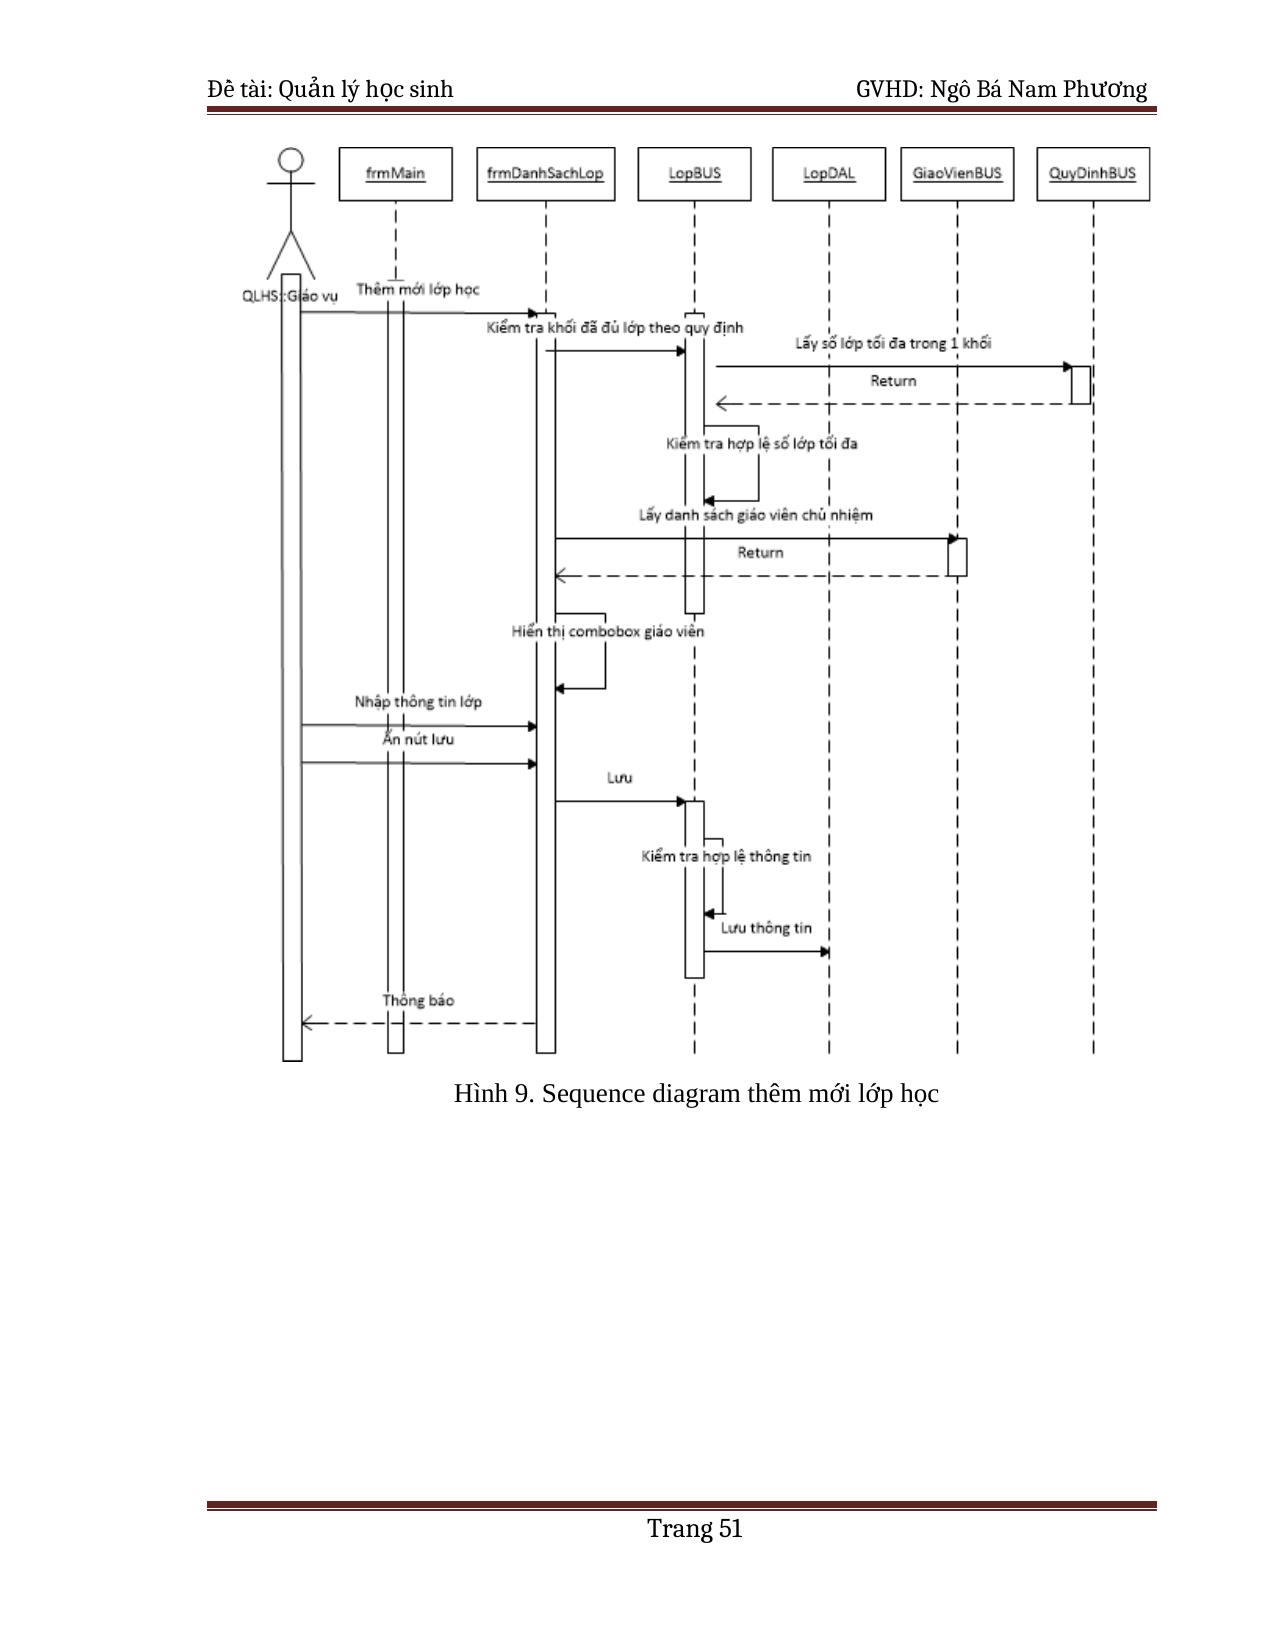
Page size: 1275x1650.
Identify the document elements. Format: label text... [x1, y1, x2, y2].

picture [242, 147, 1151, 1062]
text Hình 9. Sequence diagram thêm mới lớp học [207, 1077, 1157, 1108]
